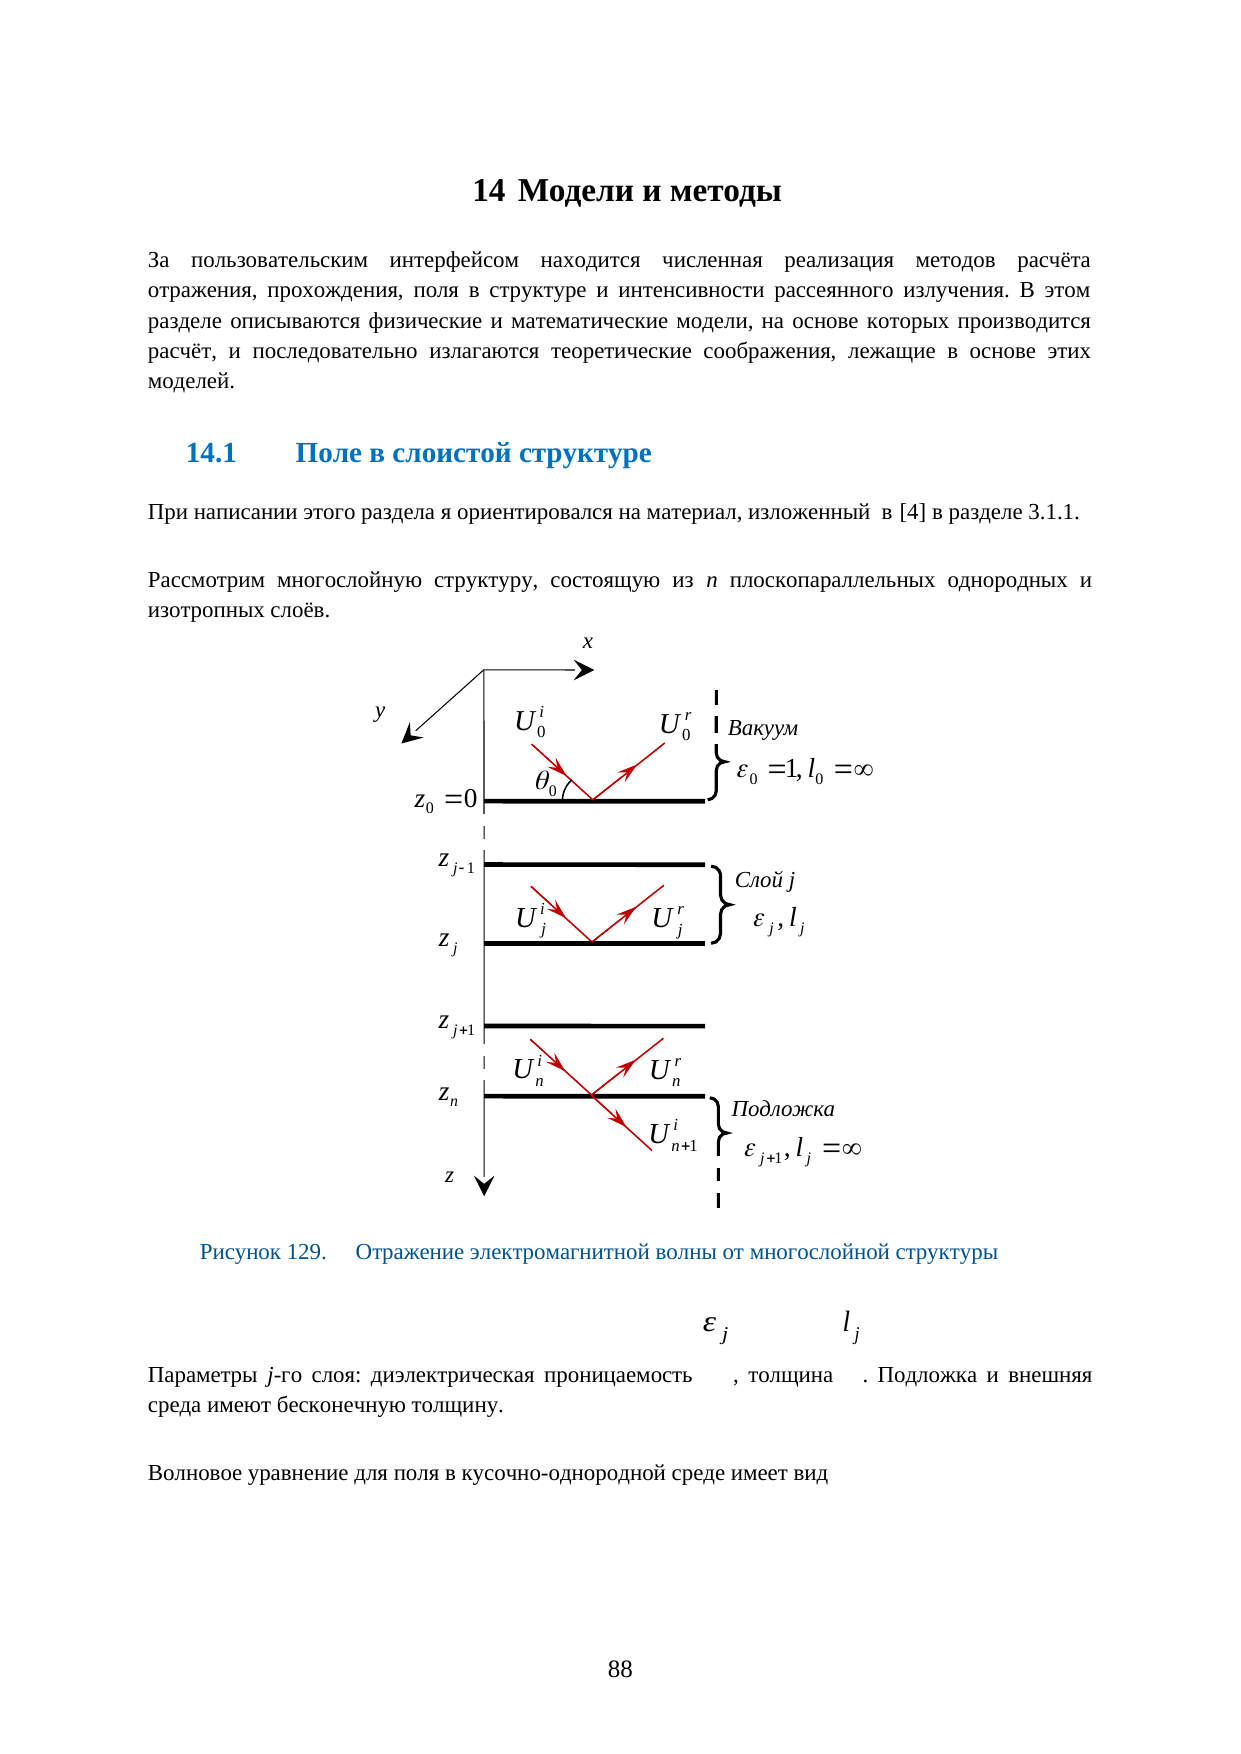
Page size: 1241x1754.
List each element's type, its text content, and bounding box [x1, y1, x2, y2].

subtitle Поле в слоистой структуре [155, 435, 1093, 468]
text При написании этого раздела я ориентировался на материал, изложенный в [4] в разделе 3.1.1. [148, 498, 1093, 525]
text Параметры j-го слоя: диэлектрическая проницаемость , толщина . Подложка и внешняя среда имеют бесконечную толщину. [148, 1306, 1093, 1417]
text Рассмотрим многослойную структуру, состоящую из n плоскопараллельных однородных и изотропных слоёв. [148, 566, 1093, 623]
text Волновое уравнение для поля в кусочно-однородной среде имеет вид [148, 1459, 1093, 1485]
text За пользовательским интерфейсом находится численная реализация методов расчёта отражения, прохождения, поля в структуре и интенсивности рассеянного излучения. В этом разделе описываются физические и математические модели, на основе которых производится расчёт, и последовательно излагаются теоретические соображения, лежащие в основе этих моделей. [148, 246, 1093, 393]
list Отражение электромагнитной волны от многослойной структуры [178, 664, 1093, 1264]
subtitle Модели и методы [178, 170, 1093, 209]
